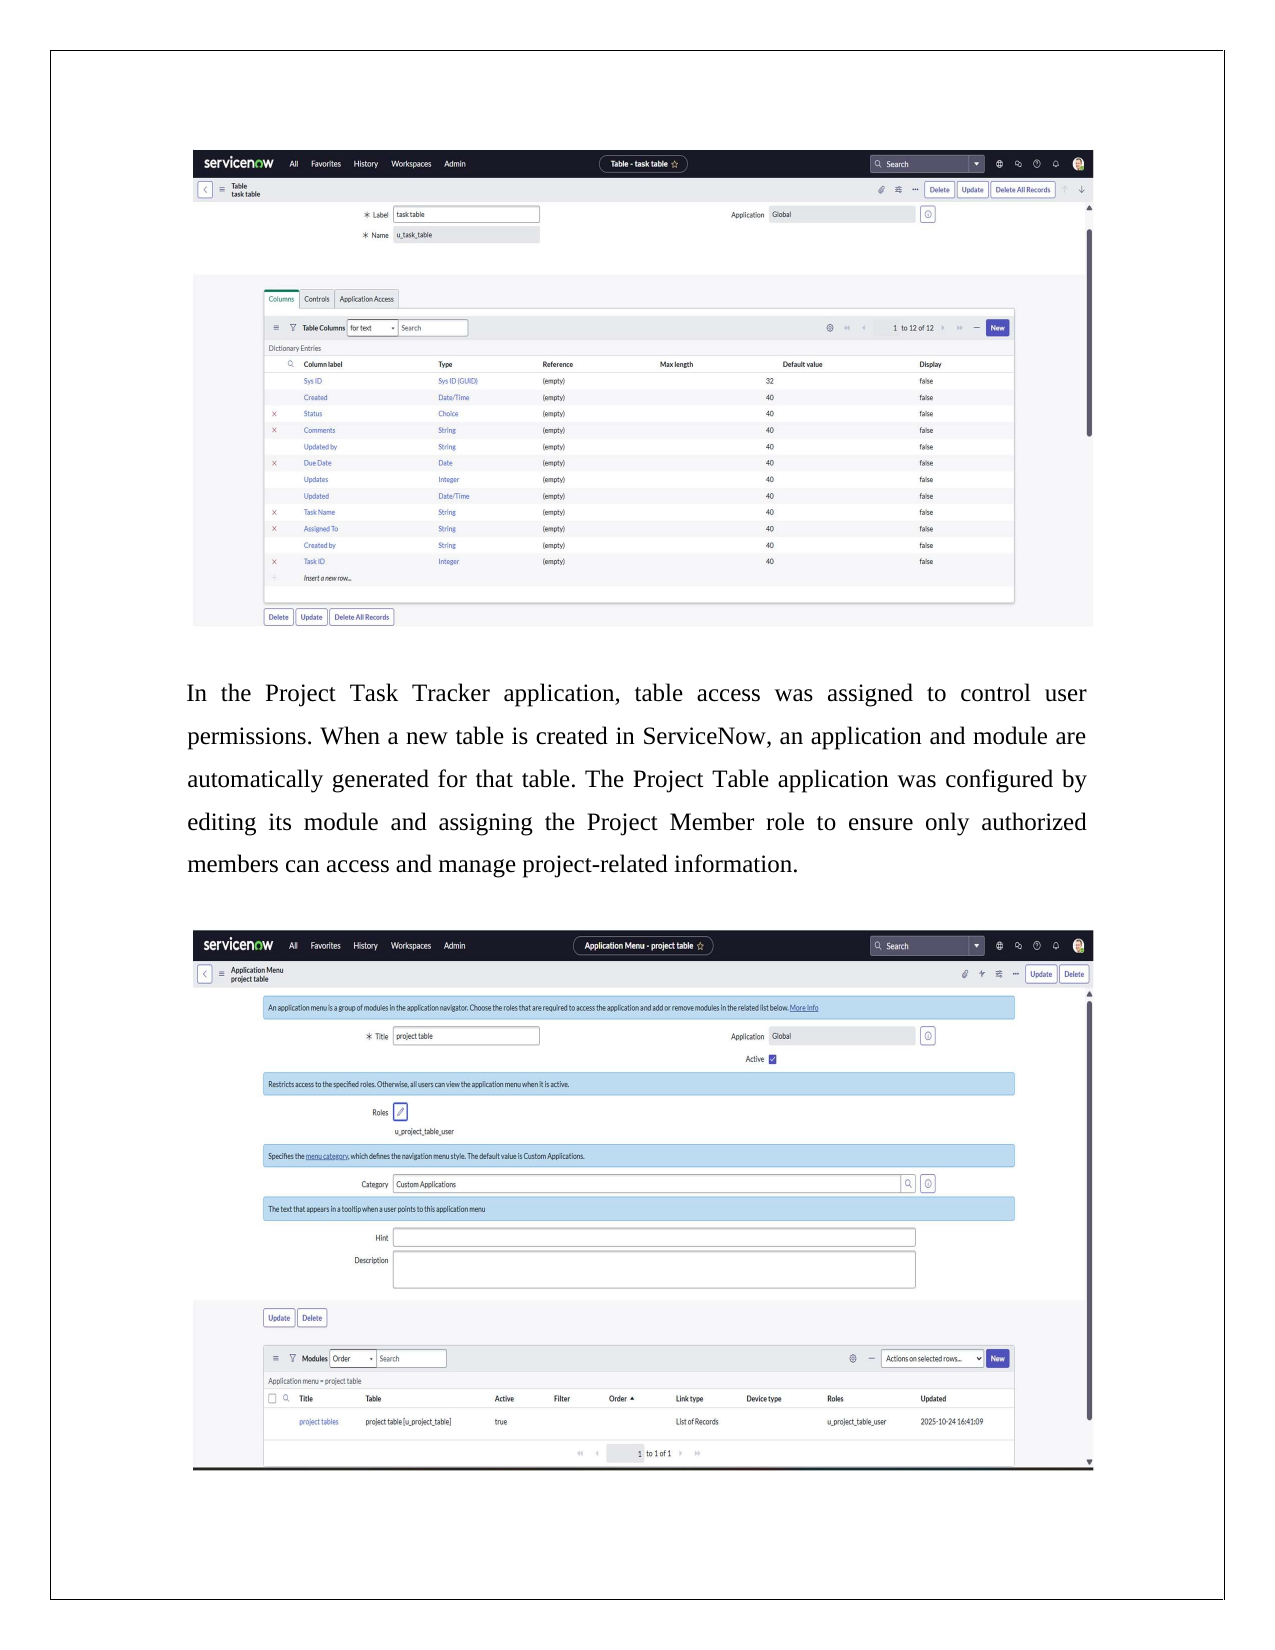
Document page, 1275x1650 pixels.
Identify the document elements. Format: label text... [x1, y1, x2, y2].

picture [192, 929, 1094, 1471]
picture [192, 149, 1094, 627]
text In the Project Task Tracker application, table access was assigned to control user permissions. When a new table is created in ServiceNow, an application and module are automatically generated for that table. The Project Table application was configured by editing its module and assigning the Project Member role to ensure only authorized members can access and manage project-related information. [186, 678, 1088, 878]
